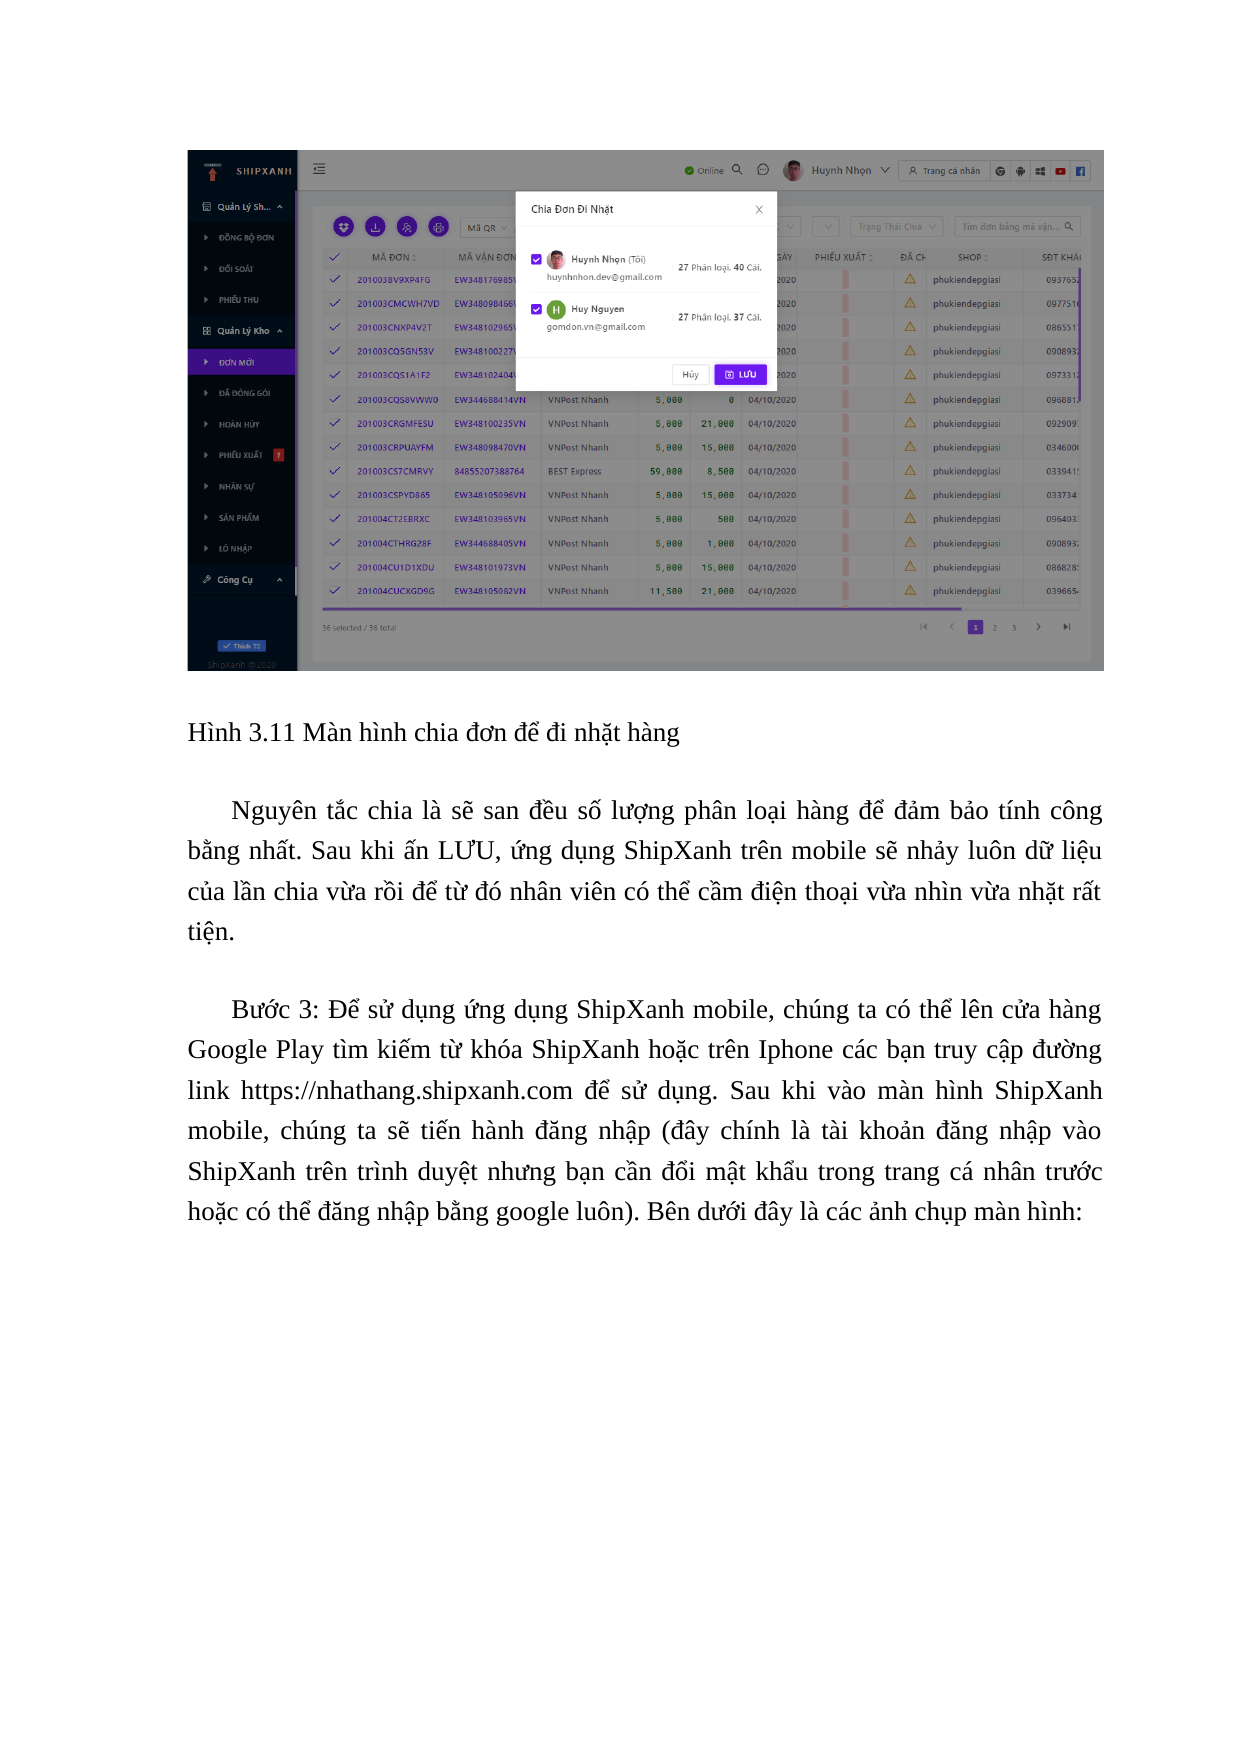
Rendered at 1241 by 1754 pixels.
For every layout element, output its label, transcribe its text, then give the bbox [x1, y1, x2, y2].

list Bước 3: Để sử dụng ứng dụng ShipXanh mobile, chúng ta có thể lên cửa hàng Google Play tìm kiếm từ khóa ShipXanh hoặc trên Iphone các bạn truy cập đường link https://nhathang.shipxanh.com để sử dụng. Sau khi vào màn hình ShipXanh mobile, chúng ta sẽ tiến hành đăng nhập (đây chính là tài khoản đăng nhập vào ShipXanh trên trình duyệt nhưng bạn cần đổi mật khẩu trong trang cá nhân trước hoặc có thể đăng nhập bằng google luôn). Bên dưới đây là các ảnh chụp màn hình: [187, 993, 1104, 1226]
list Nguyên tắc chia là sẽ san đều số lượng phân loại hàng để đảm bảo tính công bằng nhất. Sau khi ấn LƯU, ứng dụng ShipXanh trên mobile sẽ nhảy luôn dữ liệu của lần chia vừa rồi để từ đó nhân viên có thể cầm điện thoại vừa nhìn vừa nhặt rất tiện. [187, 794, 1104, 946]
picture [187, 150, 1104, 671]
list Hình 3.11 Màn hình chia đơn để đi nhặt hàng [187, 716, 1104, 747]
